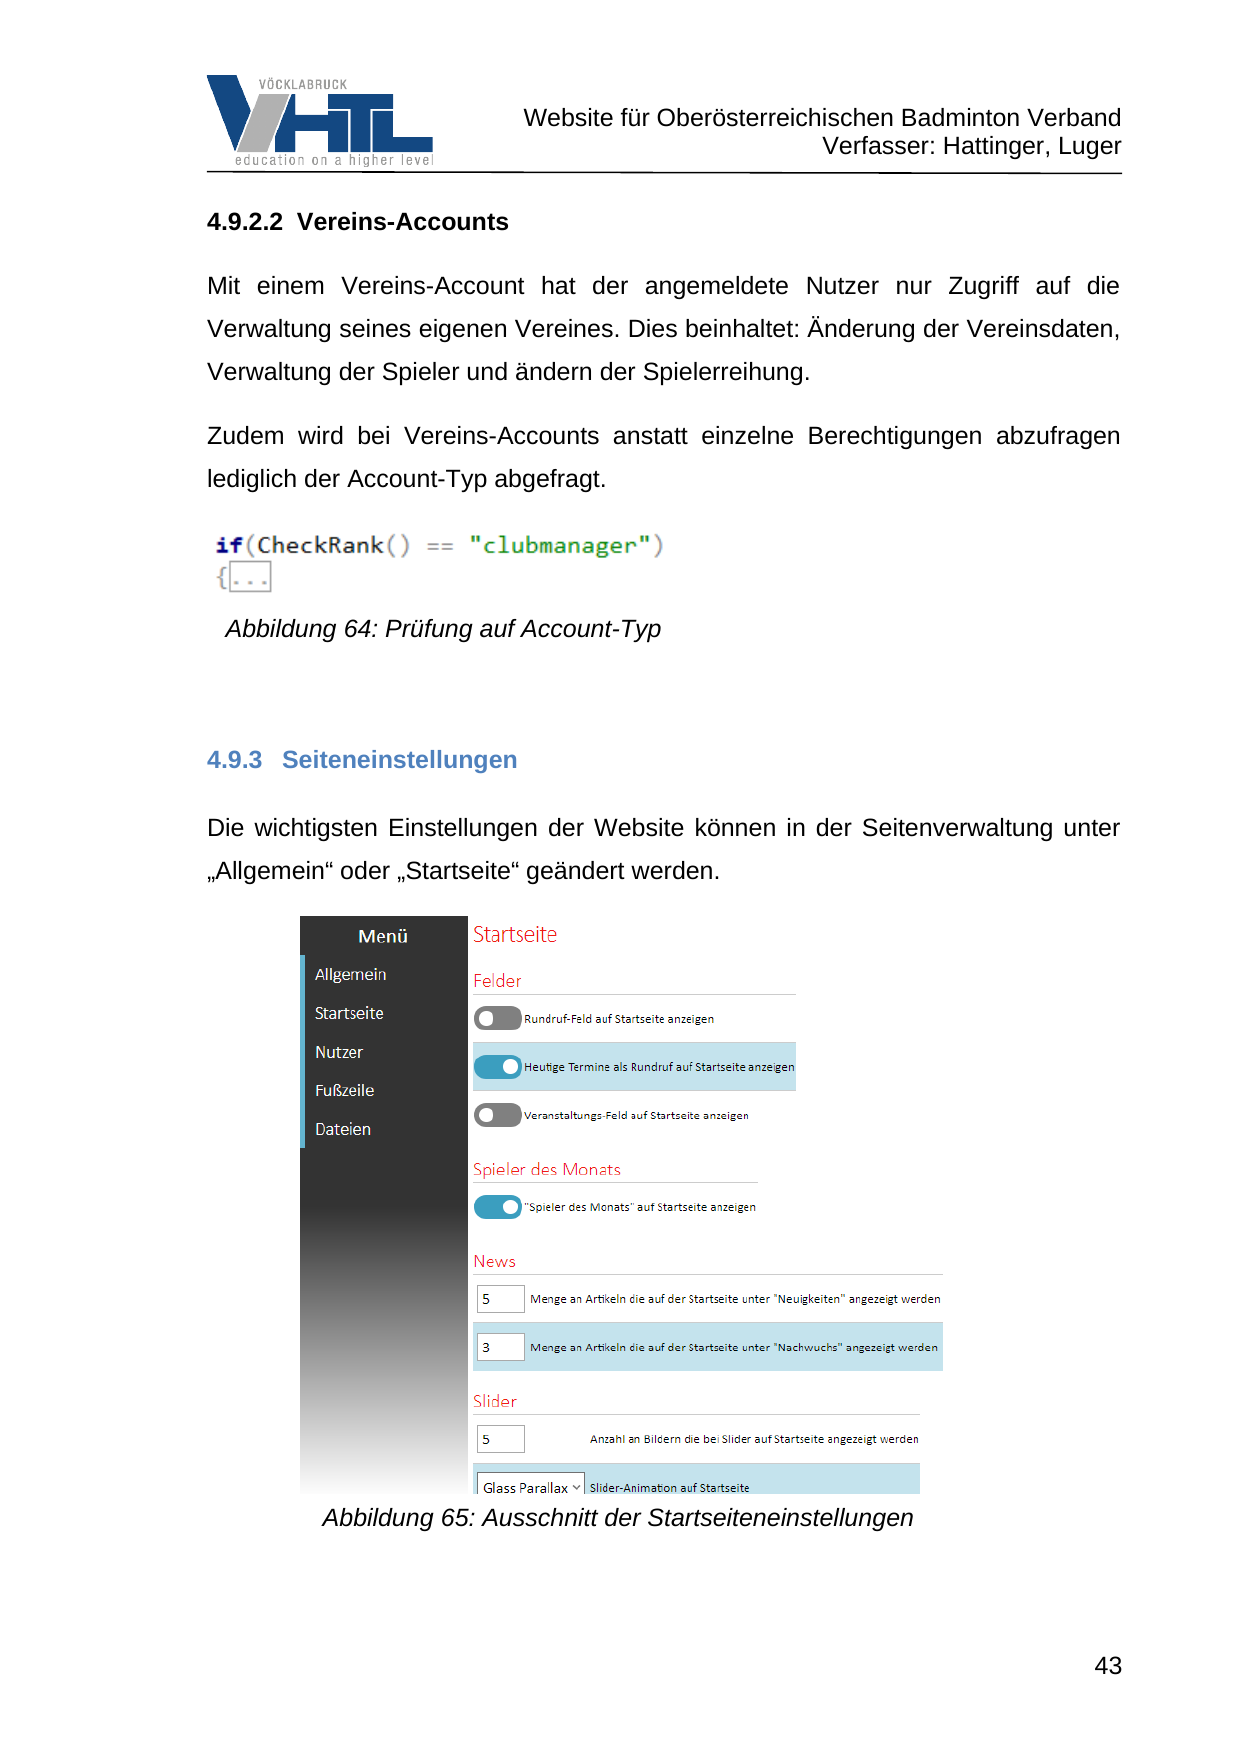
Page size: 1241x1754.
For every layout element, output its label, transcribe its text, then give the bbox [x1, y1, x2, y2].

text Die wichtigsten Einstellungen der Website können in der Seitenverwaltung unter „Allgemein“ oder „Startseite“ geändert werden. [207, 813, 1122, 884]
picture [206, 75, 433, 167]
picture [295, 913, 944, 1494]
subtitle Vereins-Accounts [207, 207, 1122, 236]
text Zudem wird bei Vereins-Accounts anstatt einzelne Berechtigungen abzufragen lediglich der Account-Typ abgefragt. [207, 421, 1122, 493]
text Mit einem Vereins-Account hat der angemeldete Nutzer nur Zugriff auf die Verwaltung seines eigenen Vereines. Dies beinhaltet: Änderung der Vereinsdaten, Verwaltung der Spieler und ändern der Spielerreihung. [207, 271, 1122, 386]
picture [206, 528, 683, 605]
subtitle Seiteneinstellungen [207, 545, 1122, 773]
